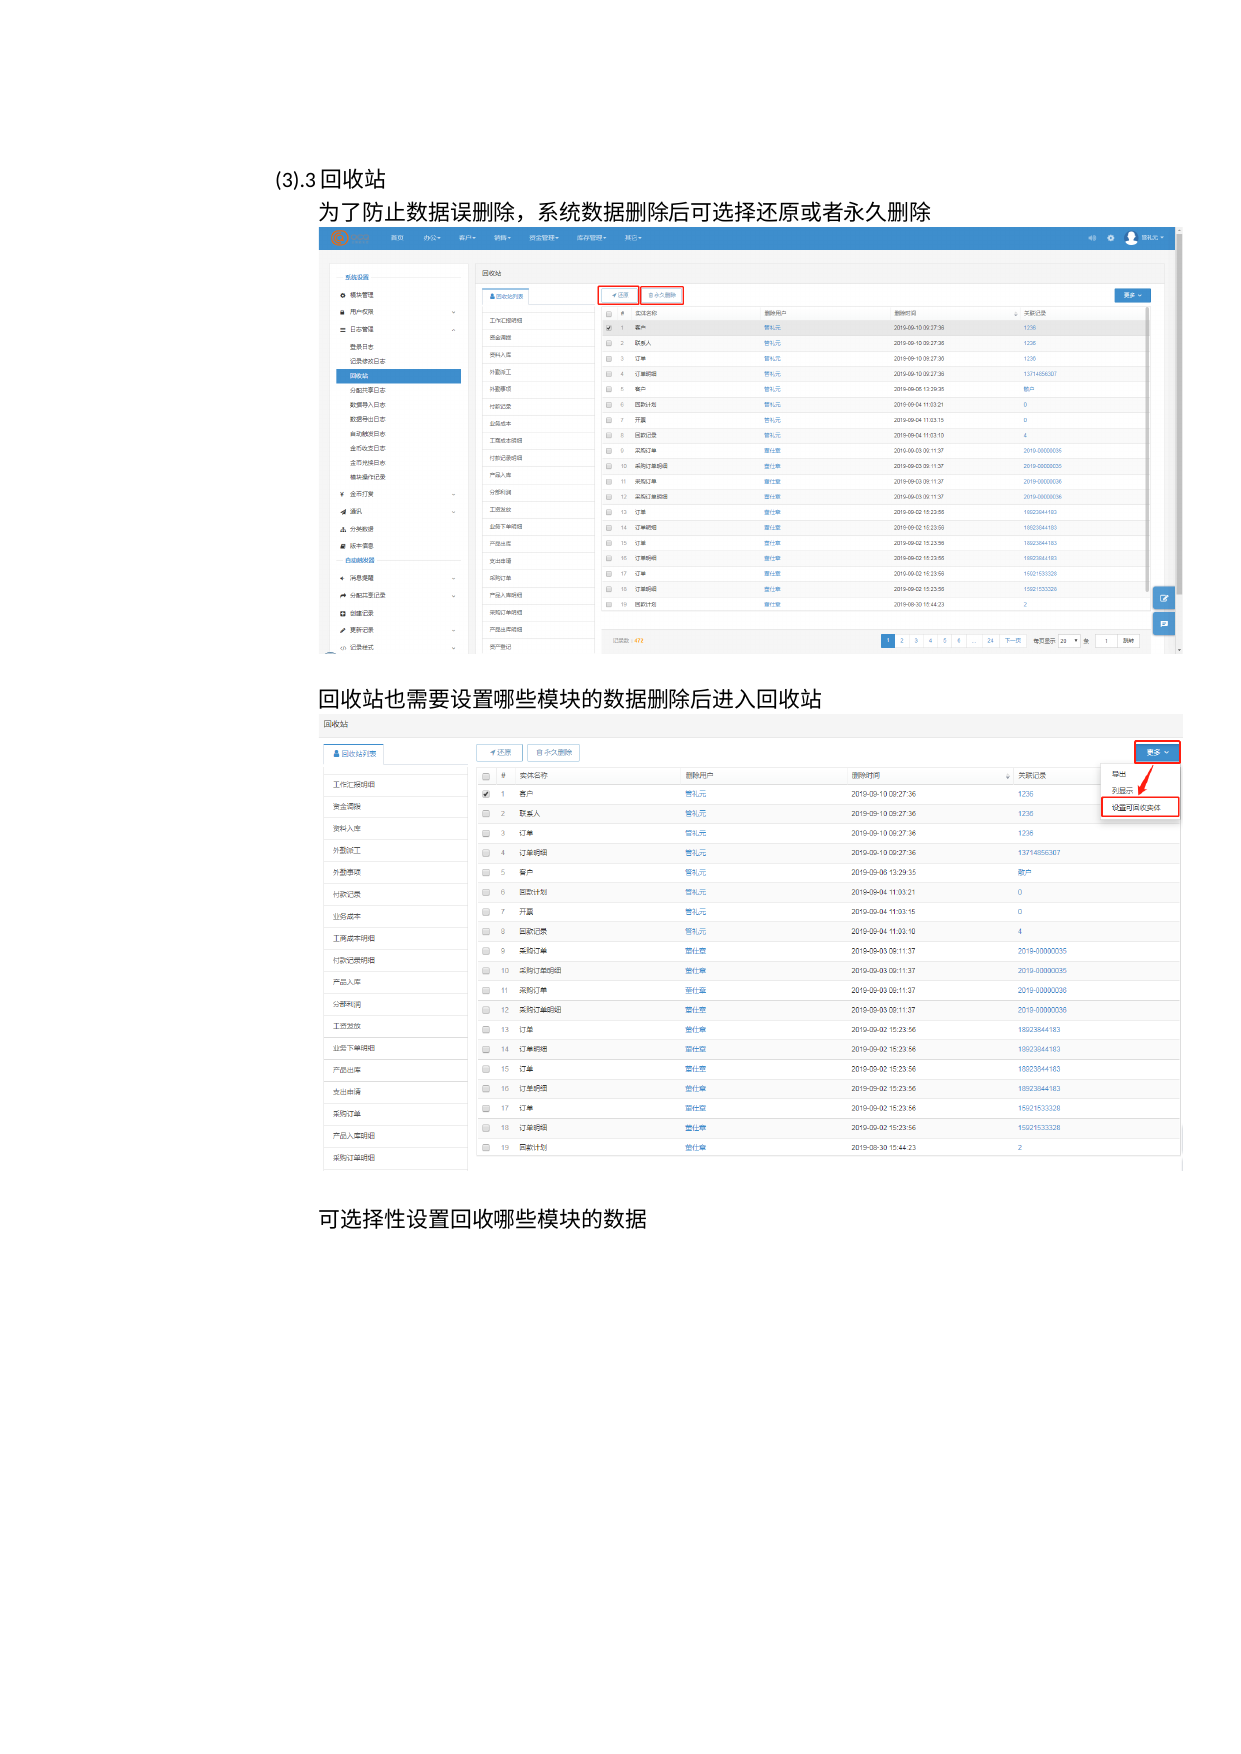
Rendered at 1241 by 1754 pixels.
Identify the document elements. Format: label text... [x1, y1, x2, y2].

list 为了防止数据误删除，系统数据删除后可选择还原或者永久删除 [275, 194, 1053, 227]
list (3).3回收站 [231, 162, 1053, 194]
picture [318, 227, 1183, 654]
list 回收站也需要设置哪些模块的数据删除后进入回收站 [275, 682, 1053, 714]
list 可选择性设置回收哪些模块的数据 [275, 1202, 1053, 1234]
picture [318, 714, 1183, 1171]
